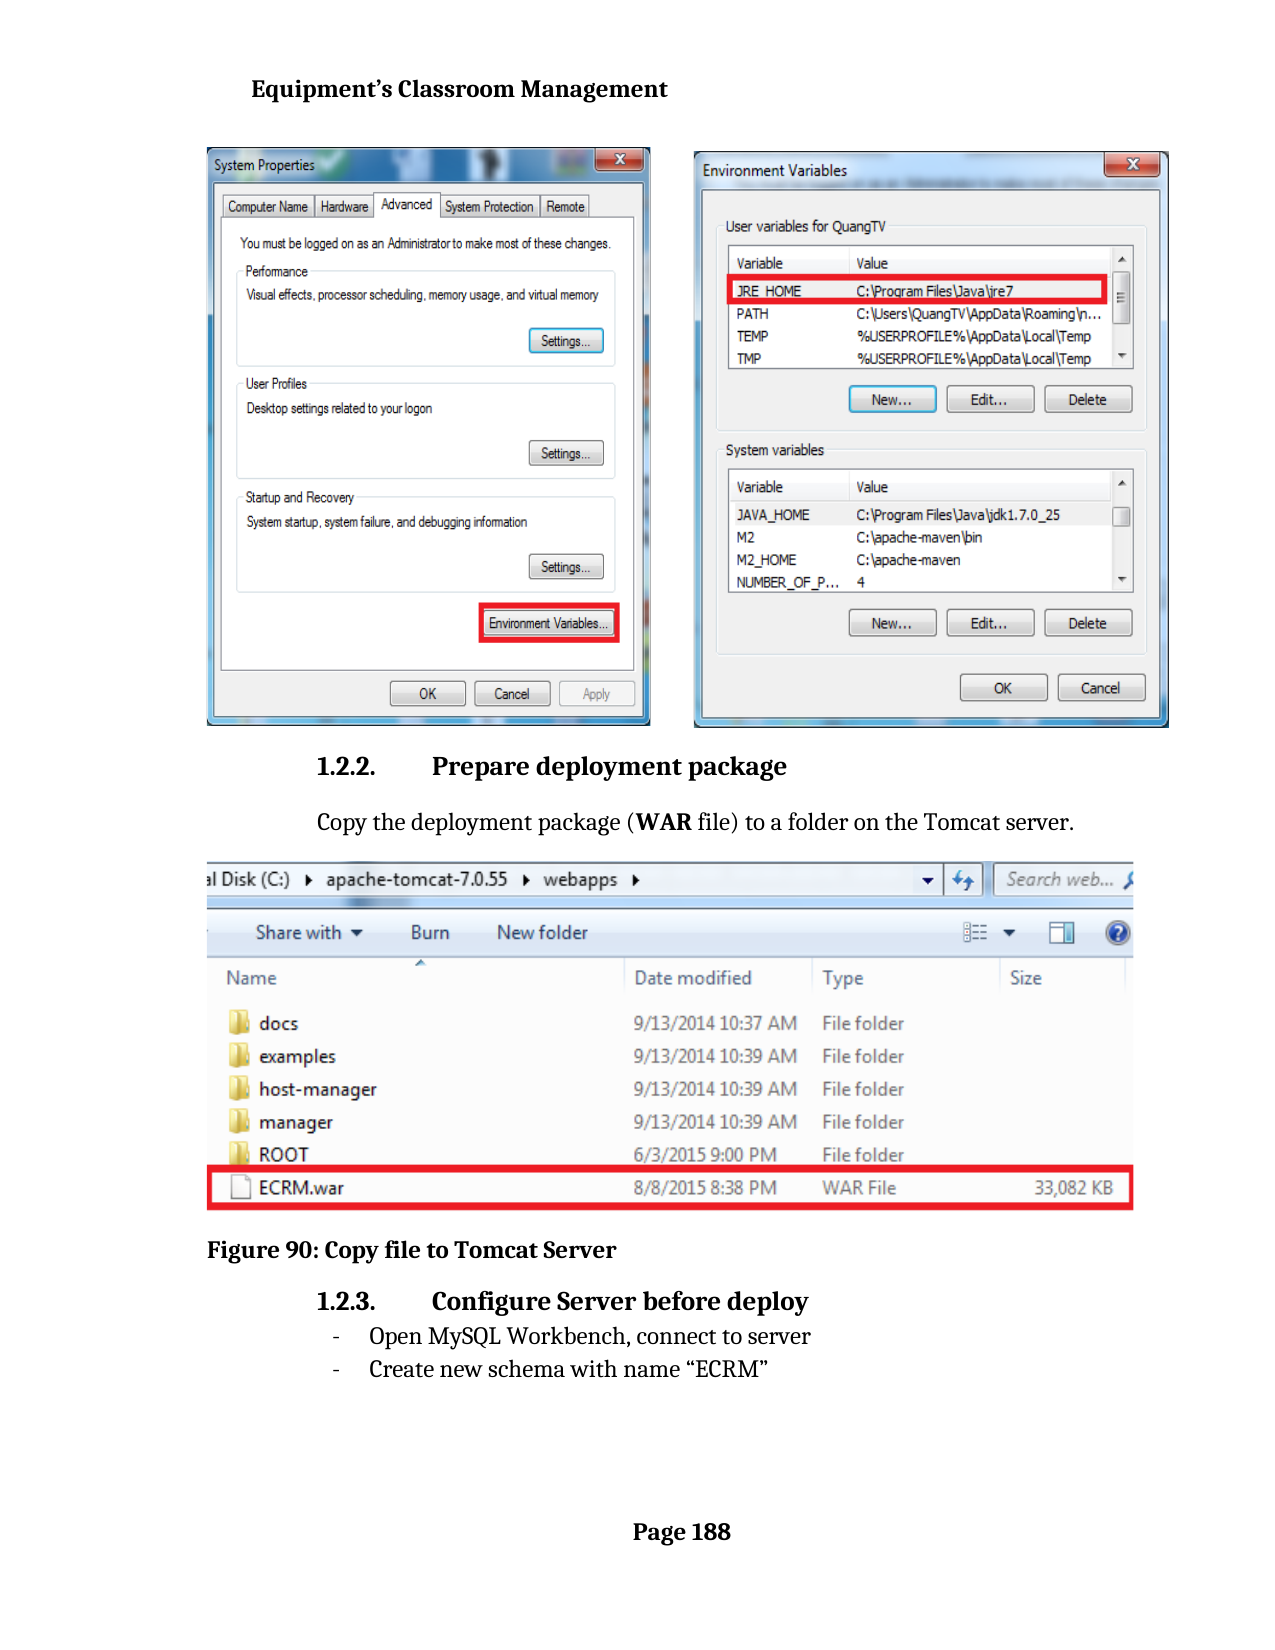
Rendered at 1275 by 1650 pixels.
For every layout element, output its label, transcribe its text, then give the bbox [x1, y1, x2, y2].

picture [206, 147, 651, 726]
text Copy the deployment package (WAR file) to a folder on the Tomcat server. [317, 807, 1157, 836]
list Configure Server before deploy [317, 1286, 1157, 1317]
picture [206, 861, 1134, 1212]
list Open MySQL Workbench, connect to server [332, 1322, 1157, 1351]
list Create new schema with name “ECRM” [332, 1355, 1157, 1383]
list Prepare deployment package [317, 751, 1157, 782]
picture [693, 151, 1169, 728]
